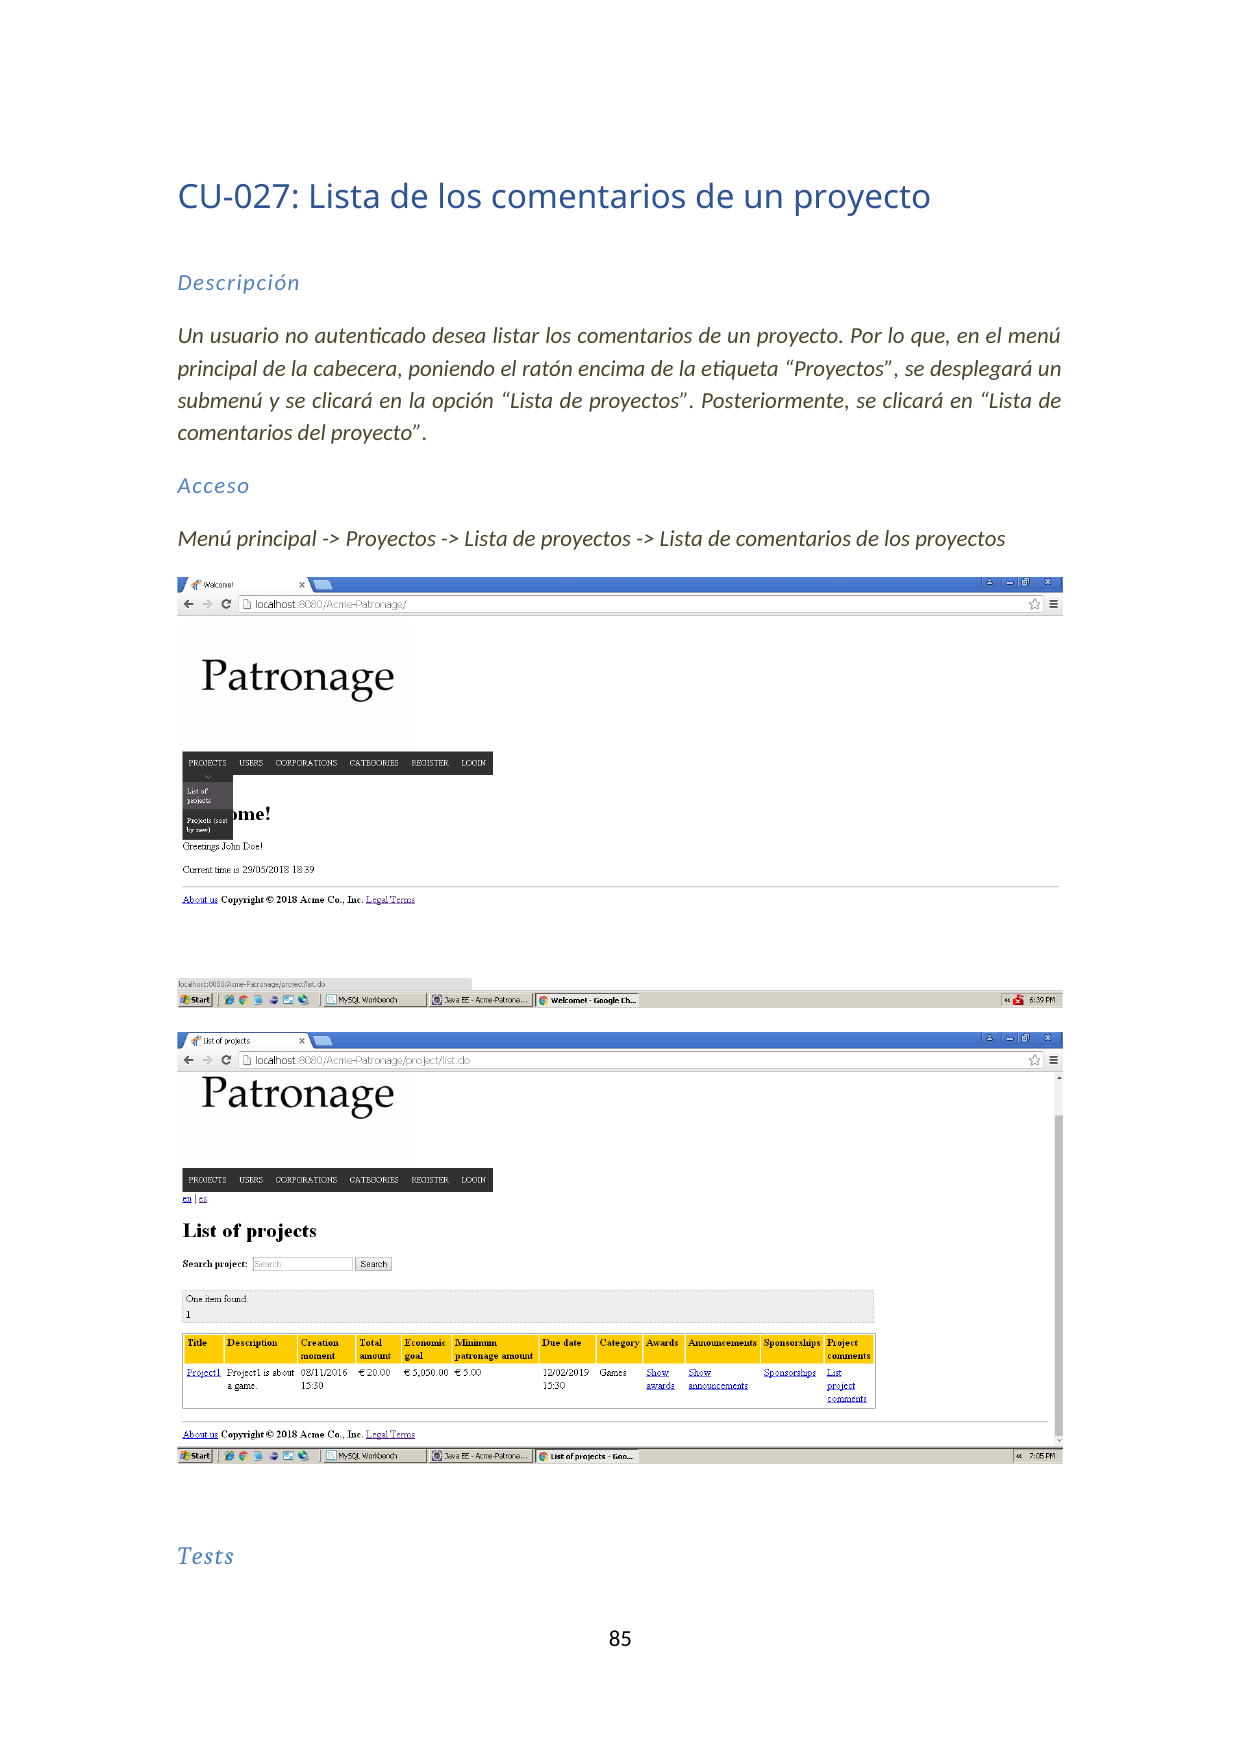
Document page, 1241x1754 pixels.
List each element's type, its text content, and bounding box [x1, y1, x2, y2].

text Un usuario no autenticado desea listar los comentarios de un proyecto. Por lo que, en el menú principal de la cabecera, poniendo el ratón encima de la etiqueta “Proyectos”, se desplegará un submenú y se clicará en la opción “Lista de proyectos”. Posteriormente, se clicará en “Lista de comentarios del proyecto”. [177, 321, 1063, 446]
picture [177, 1032, 1063, 1464]
text Tests [177, 1542, 1063, 1571]
text Descripción [177, 268, 1063, 296]
subtitle CU-027: Lista de los comentarios de un proyecto [177, 173, 1063, 218]
picture [177, 577, 1063, 1008]
text Menú principal -> Proyectos -> Lista de proyectos -> Lista de comentarios de los proyectos [177, 524, 1063, 552]
text Acceso [177, 471, 1063, 499]
